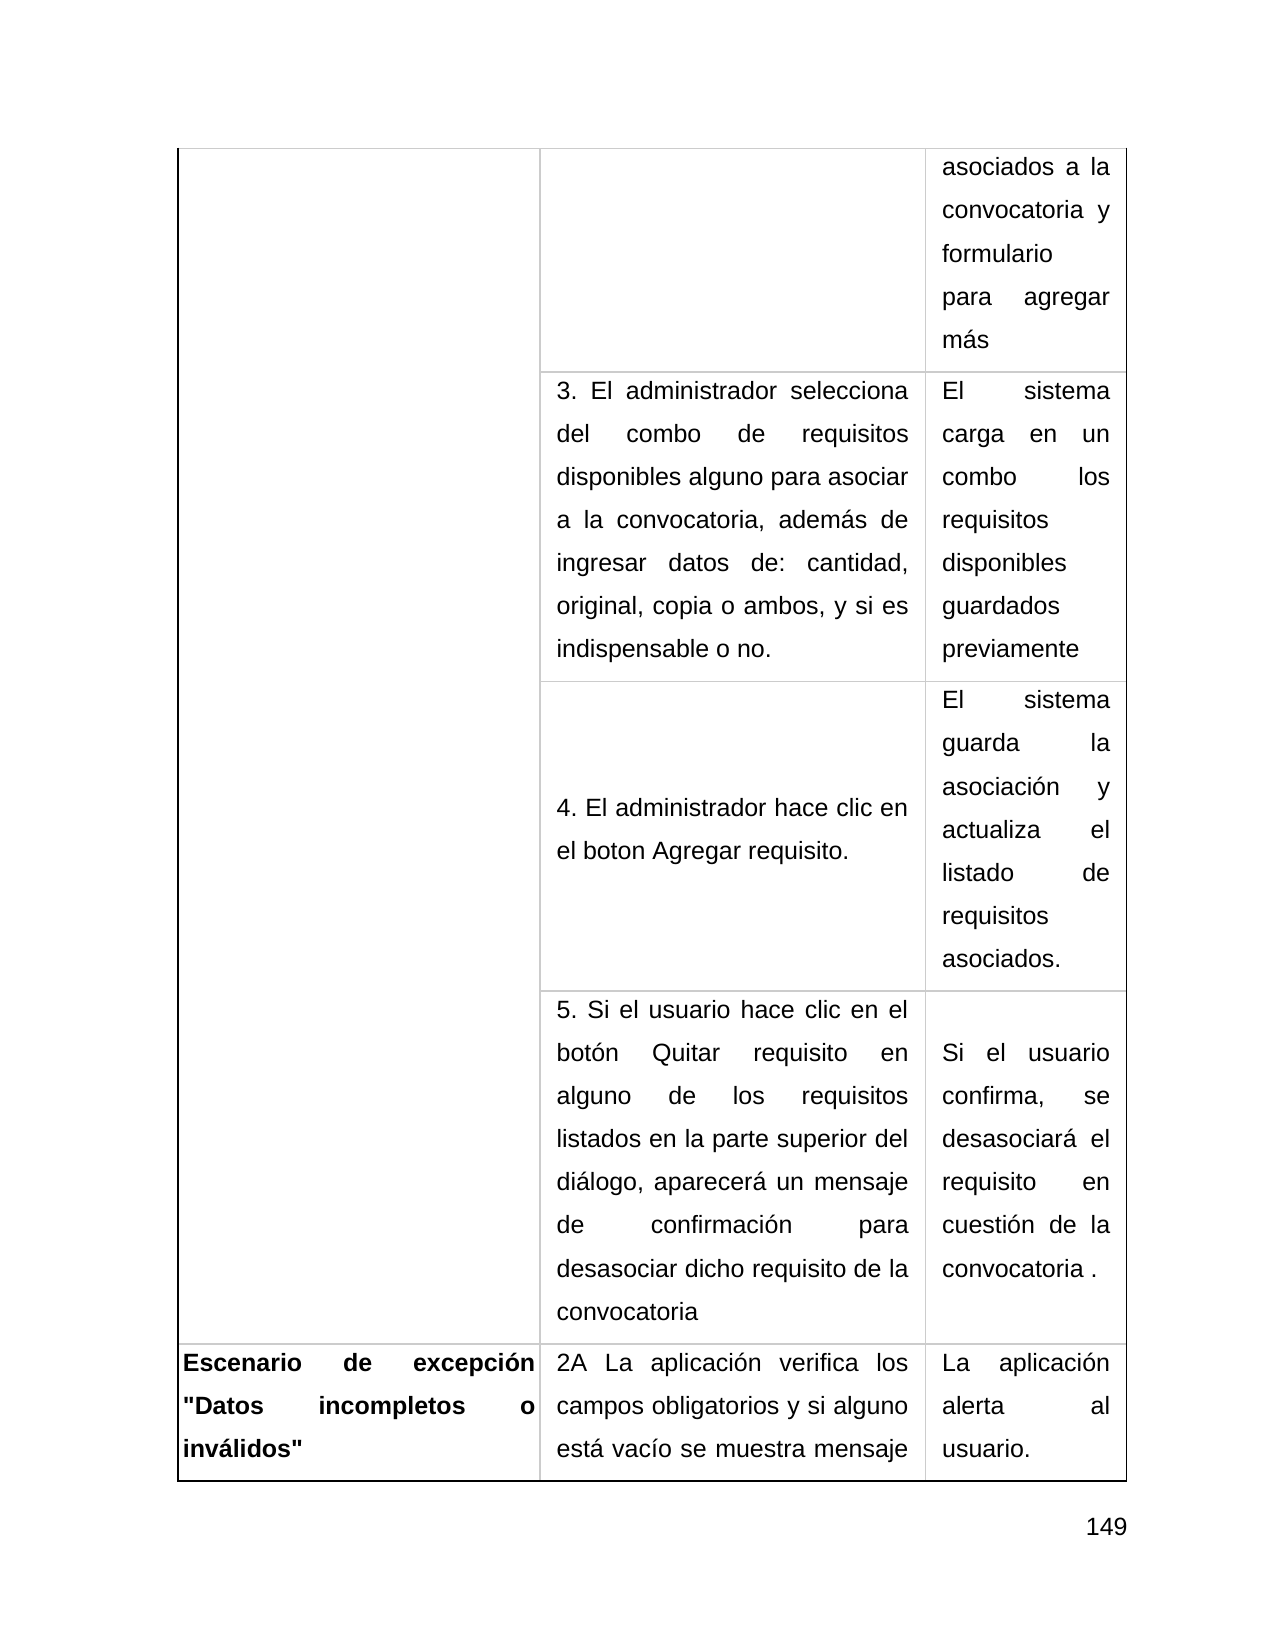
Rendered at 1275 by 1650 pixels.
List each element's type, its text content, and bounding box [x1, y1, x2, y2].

table_cell El sistema carga en un combo los requisitos disponibles guardados previamente [926, 373, 1126, 681]
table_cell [541, 149, 925, 371]
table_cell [926, 149, 1126, 371]
table_cell 3. El administrador selecciona del combo de requisitos disponibles alguno para asociar a la convocatoria, además de ingresar datos de: cantidad, original, copia o ambos, y si es indispensable o no. [541, 373, 925, 681]
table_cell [541, 1345, 925, 1480]
table_cell 5. Si el usuario hace clic en el botón Quitar requisito en alguno de los requisitos listados en la parte superior del diálogo, aparecerá un mensaje de confirmación para desasociar dicho requisito de la convocatoria [541, 992, 925, 1343]
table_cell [926, 1345, 1126, 1480]
table_cell 4. El administrador hace clic en el boton Agregar requisito. [541, 682, 925, 990]
table_cell El sistema guarda la asociación y actualiza el listado de requisitos asociados. [926, 682, 1126, 990]
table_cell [179, 1345, 539, 1480]
table_cell Si el usuario confirma, se desasociará el requisito en cuestión de la convocatoria . [926, 992, 1126, 1343]
